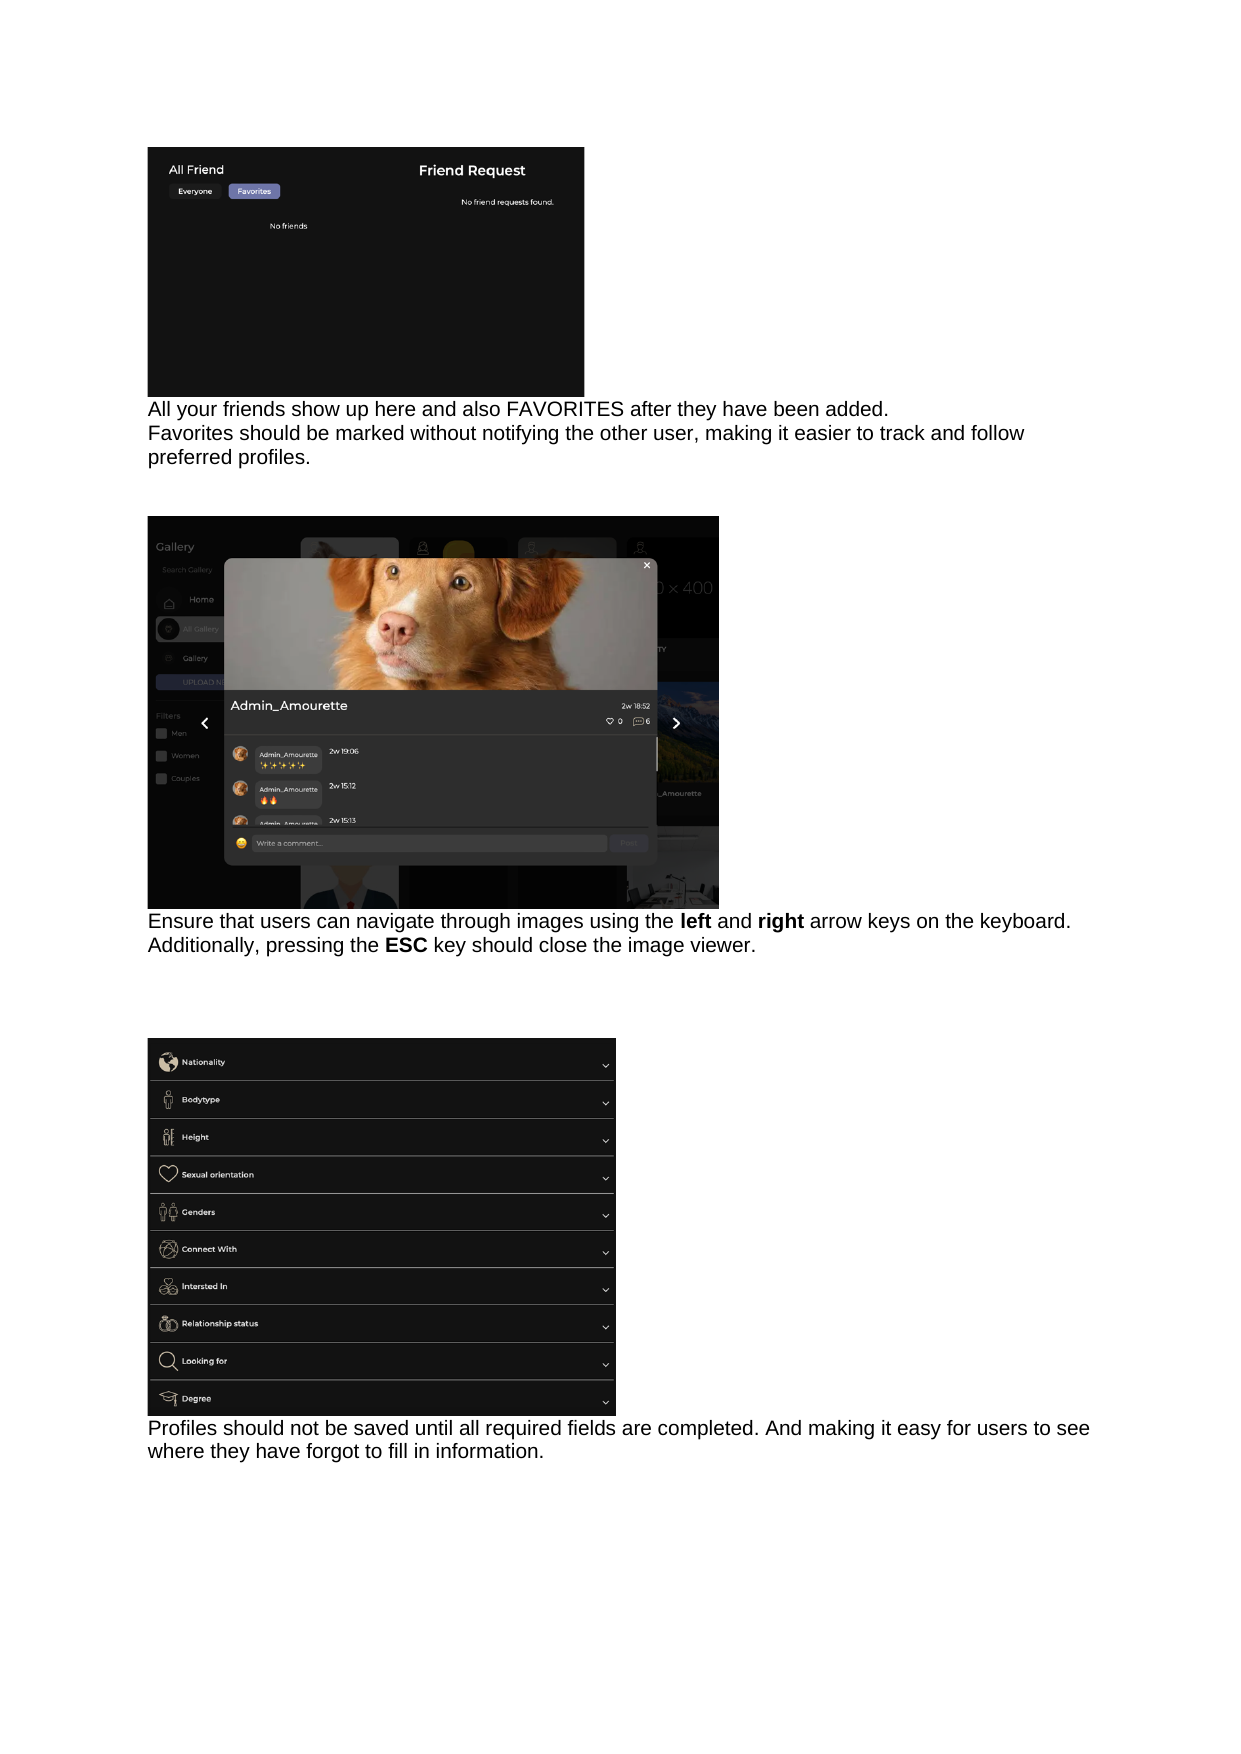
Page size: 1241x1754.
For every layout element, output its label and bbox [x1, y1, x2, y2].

picture [147, 1038, 616, 1416]
picture [147, 147, 585, 397]
text [148, 1038, 1093, 1583]
picture [147, 516, 719, 909]
text [148, 148, 1093, 1009]
